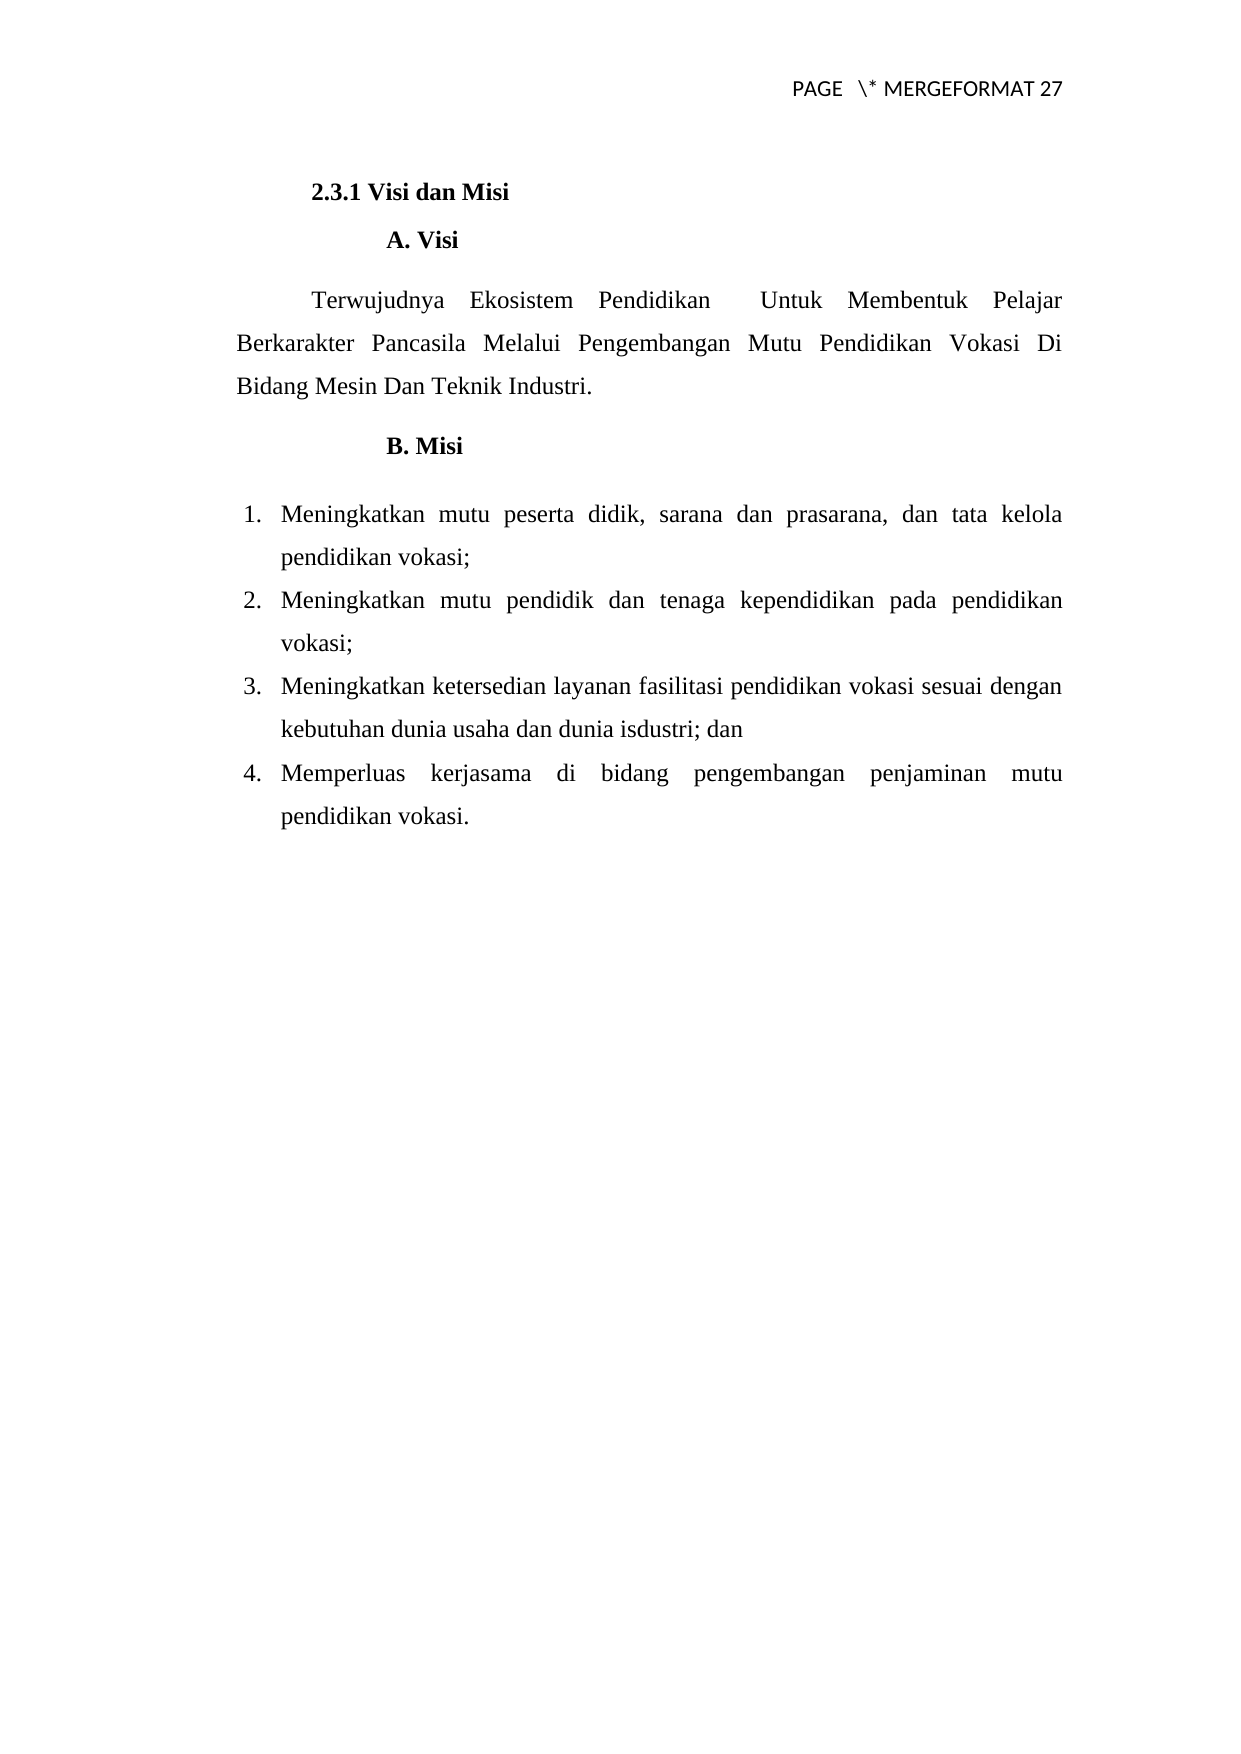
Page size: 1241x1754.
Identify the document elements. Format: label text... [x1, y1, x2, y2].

text B. Misi [236, 431, 1063, 459]
list Memperluas kerjasama di bidang pengembangan penjaminan mutu pendidikan vokasi. [243, 758, 1063, 829]
text 2.3.1 Visi dan Misi [236, 177, 1063, 206]
text A. Visi [236, 225, 1063, 254]
list Meningkatkan mutu pendidik dan tenaga kependidikan pada pendidikan vokasi; [243, 585, 1063, 657]
text Terwujudnya Ekosistem Pendidikan Untuk Membentuk Pelajar Berkarakter Pancasila Melalui Pengembangan Mutu Pendidikan Vokasi Di Bidang Mesin Dan Teknik Industri. [236, 285, 1063, 328]
list Meningkatkan mutu peserta didik, sarana dan prasarana, dan tata kelola pendidikan vokasi; [243, 499, 1063, 571]
list Meningkatkan ketersedian layanan fasilitasi pendidikan vokasi sesuai dengan kebutuhan dunia usaha dan dunia isdustri; dan [243, 671, 1063, 743]
text Terwujudnya Ekosistem Pendidikan Untuk Membentuk Pelajar Berkarakter Pancasila Melalui Pengembangan Mutu Pendidikan Vokasi Di Bidang Mesin Dan Teknik Industri. [236, 357, 1063, 400]
